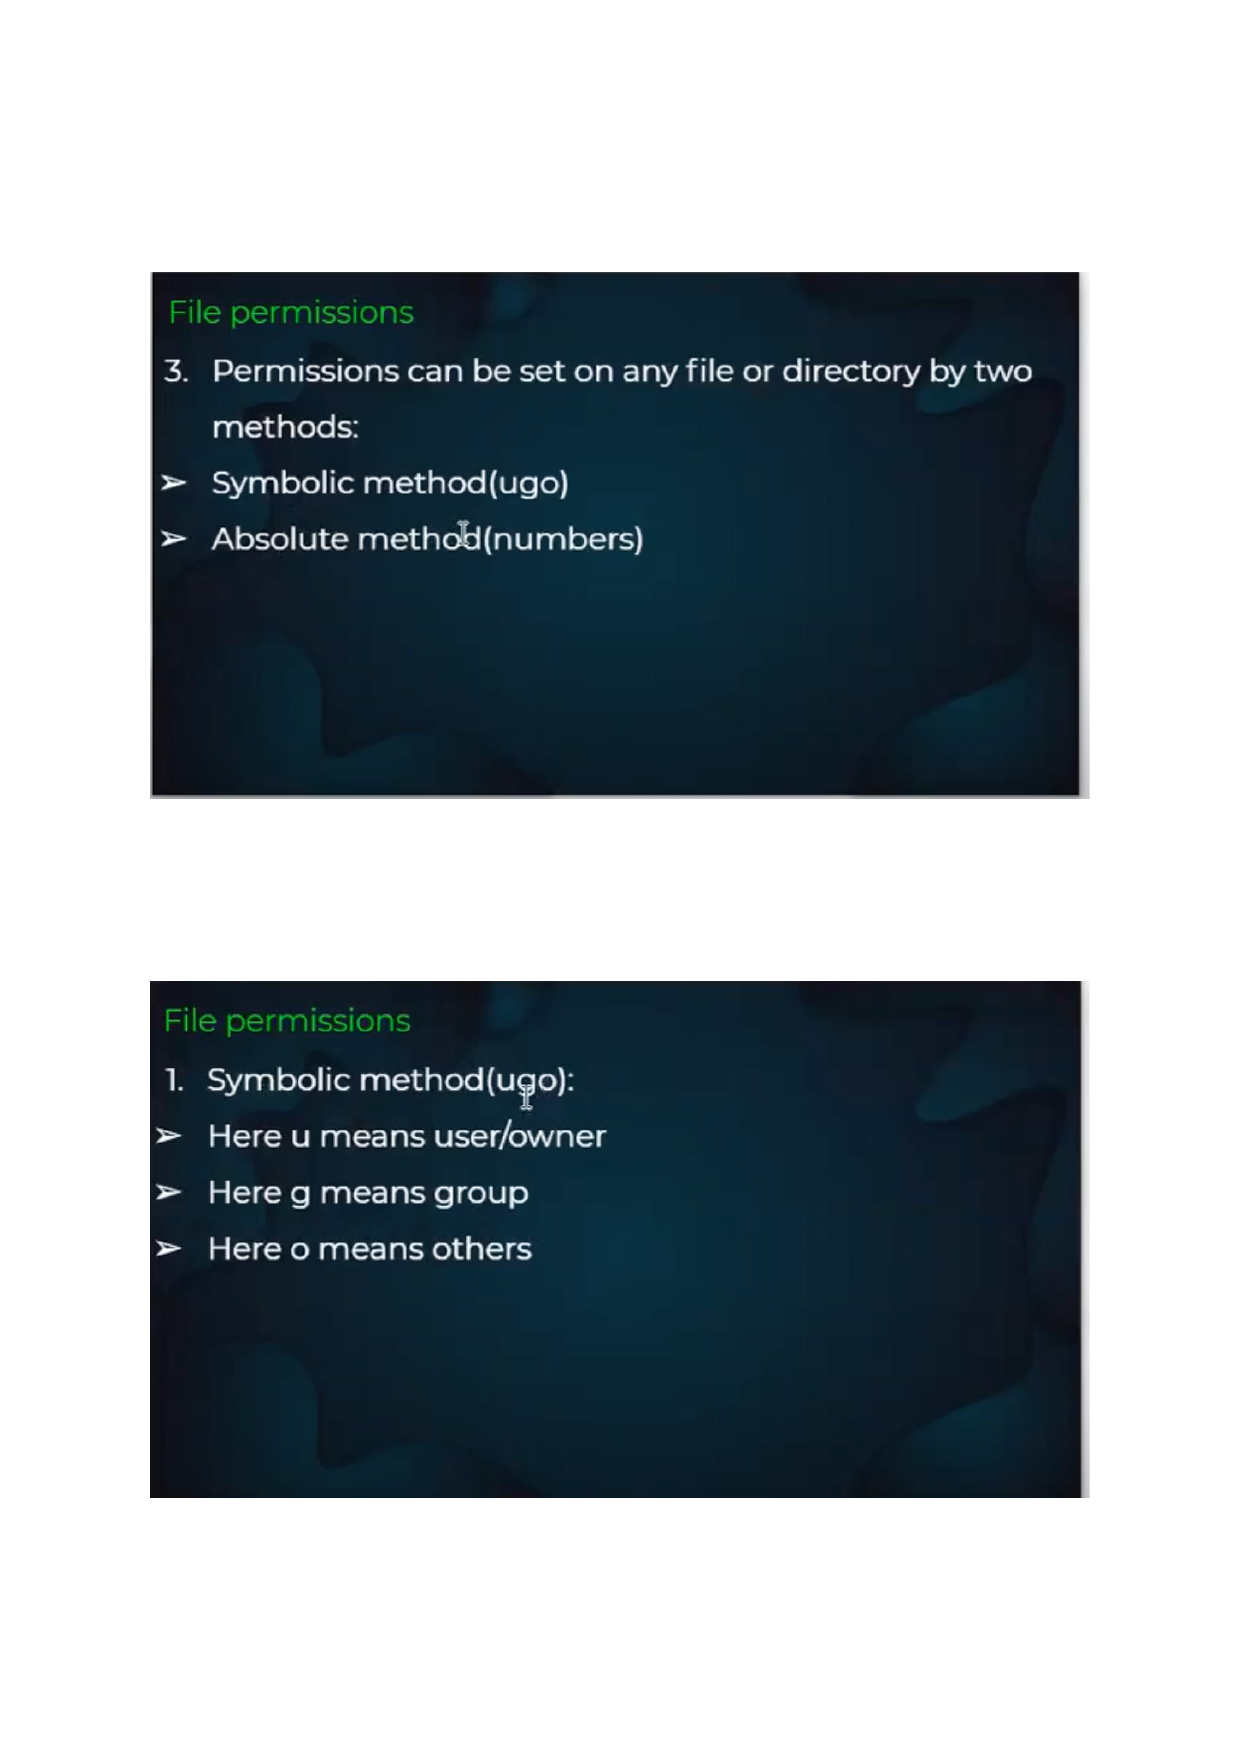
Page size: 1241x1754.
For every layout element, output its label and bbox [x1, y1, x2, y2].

picture [150, 272, 1090, 799]
picture [150, 981, 1090, 1498]
